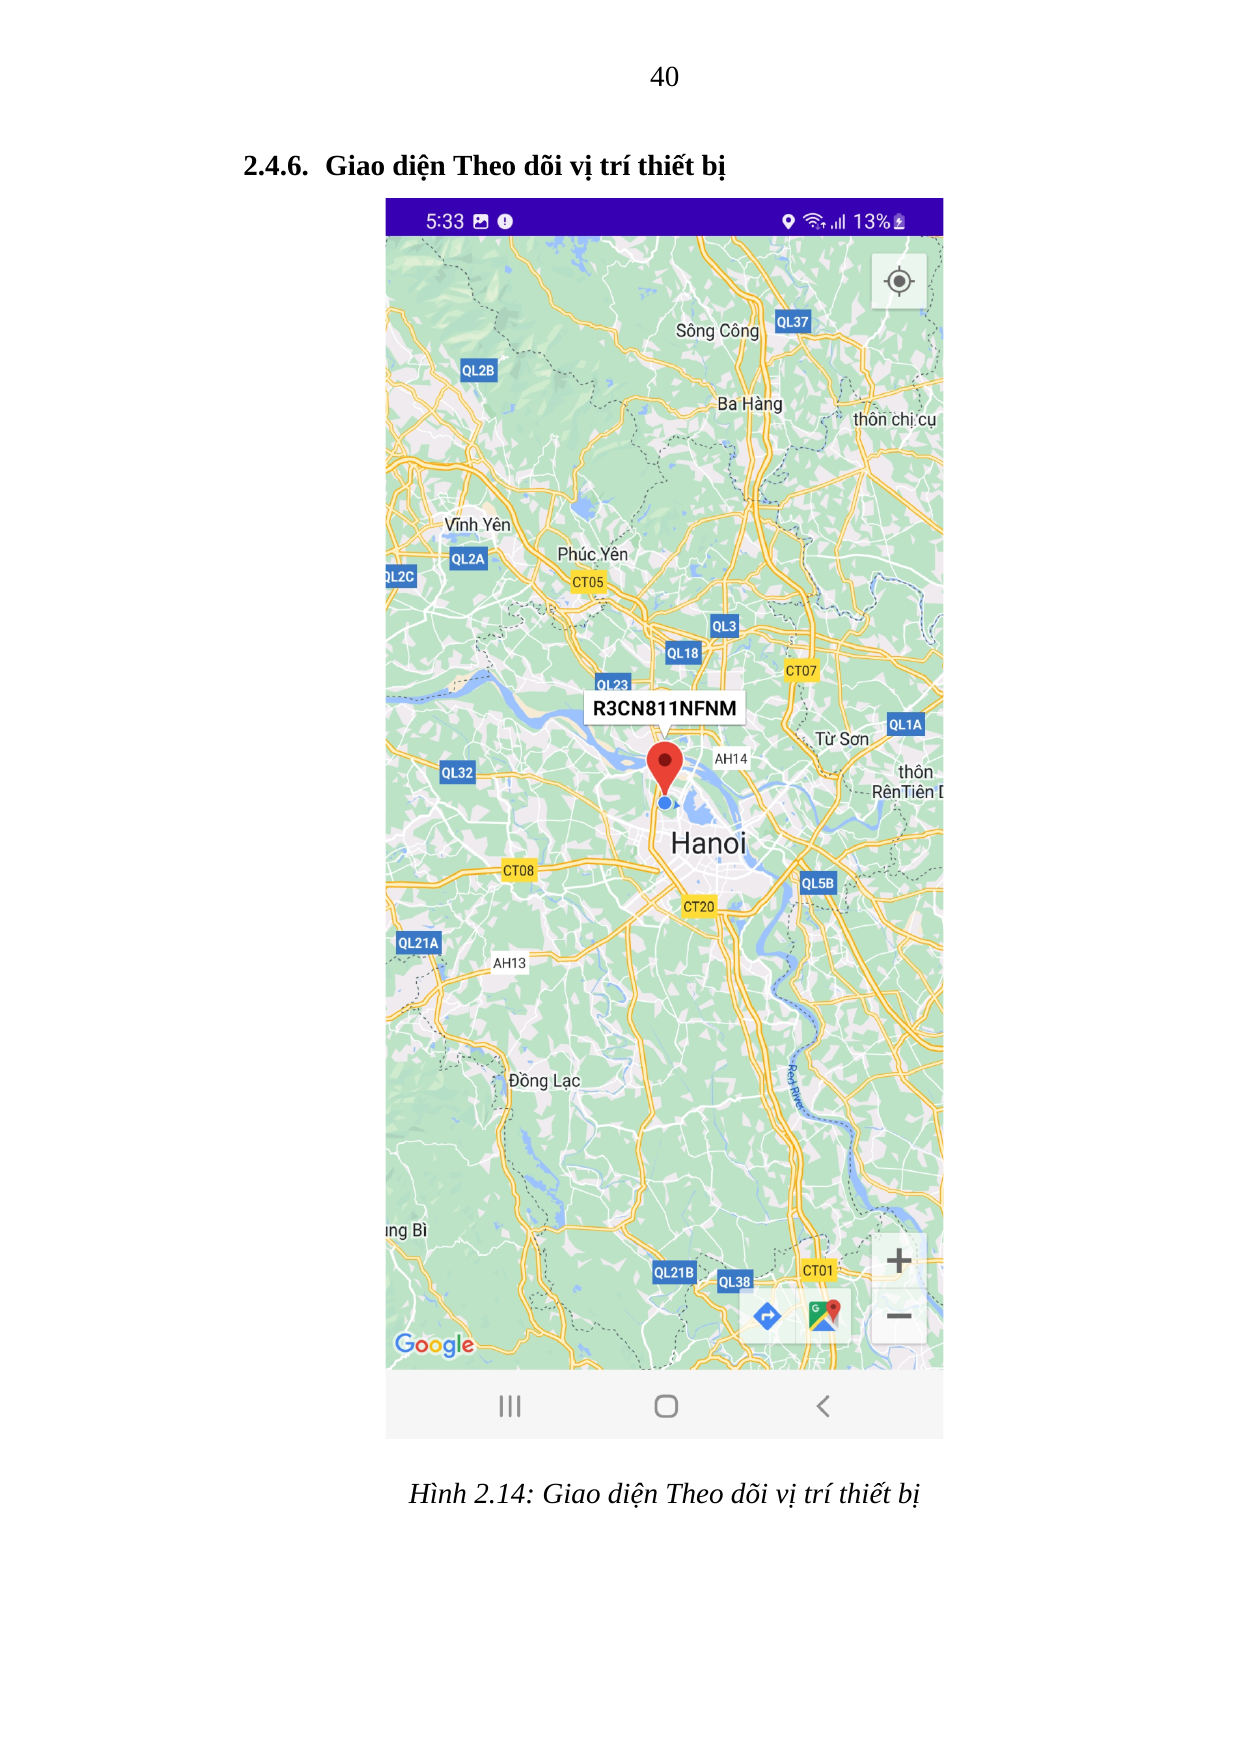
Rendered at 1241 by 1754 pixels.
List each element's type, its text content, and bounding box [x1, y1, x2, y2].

picture [385, 198, 944, 1439]
subtitle Giao diện Theo dõi vị trí thiết bị [243, 148, 1122, 181]
